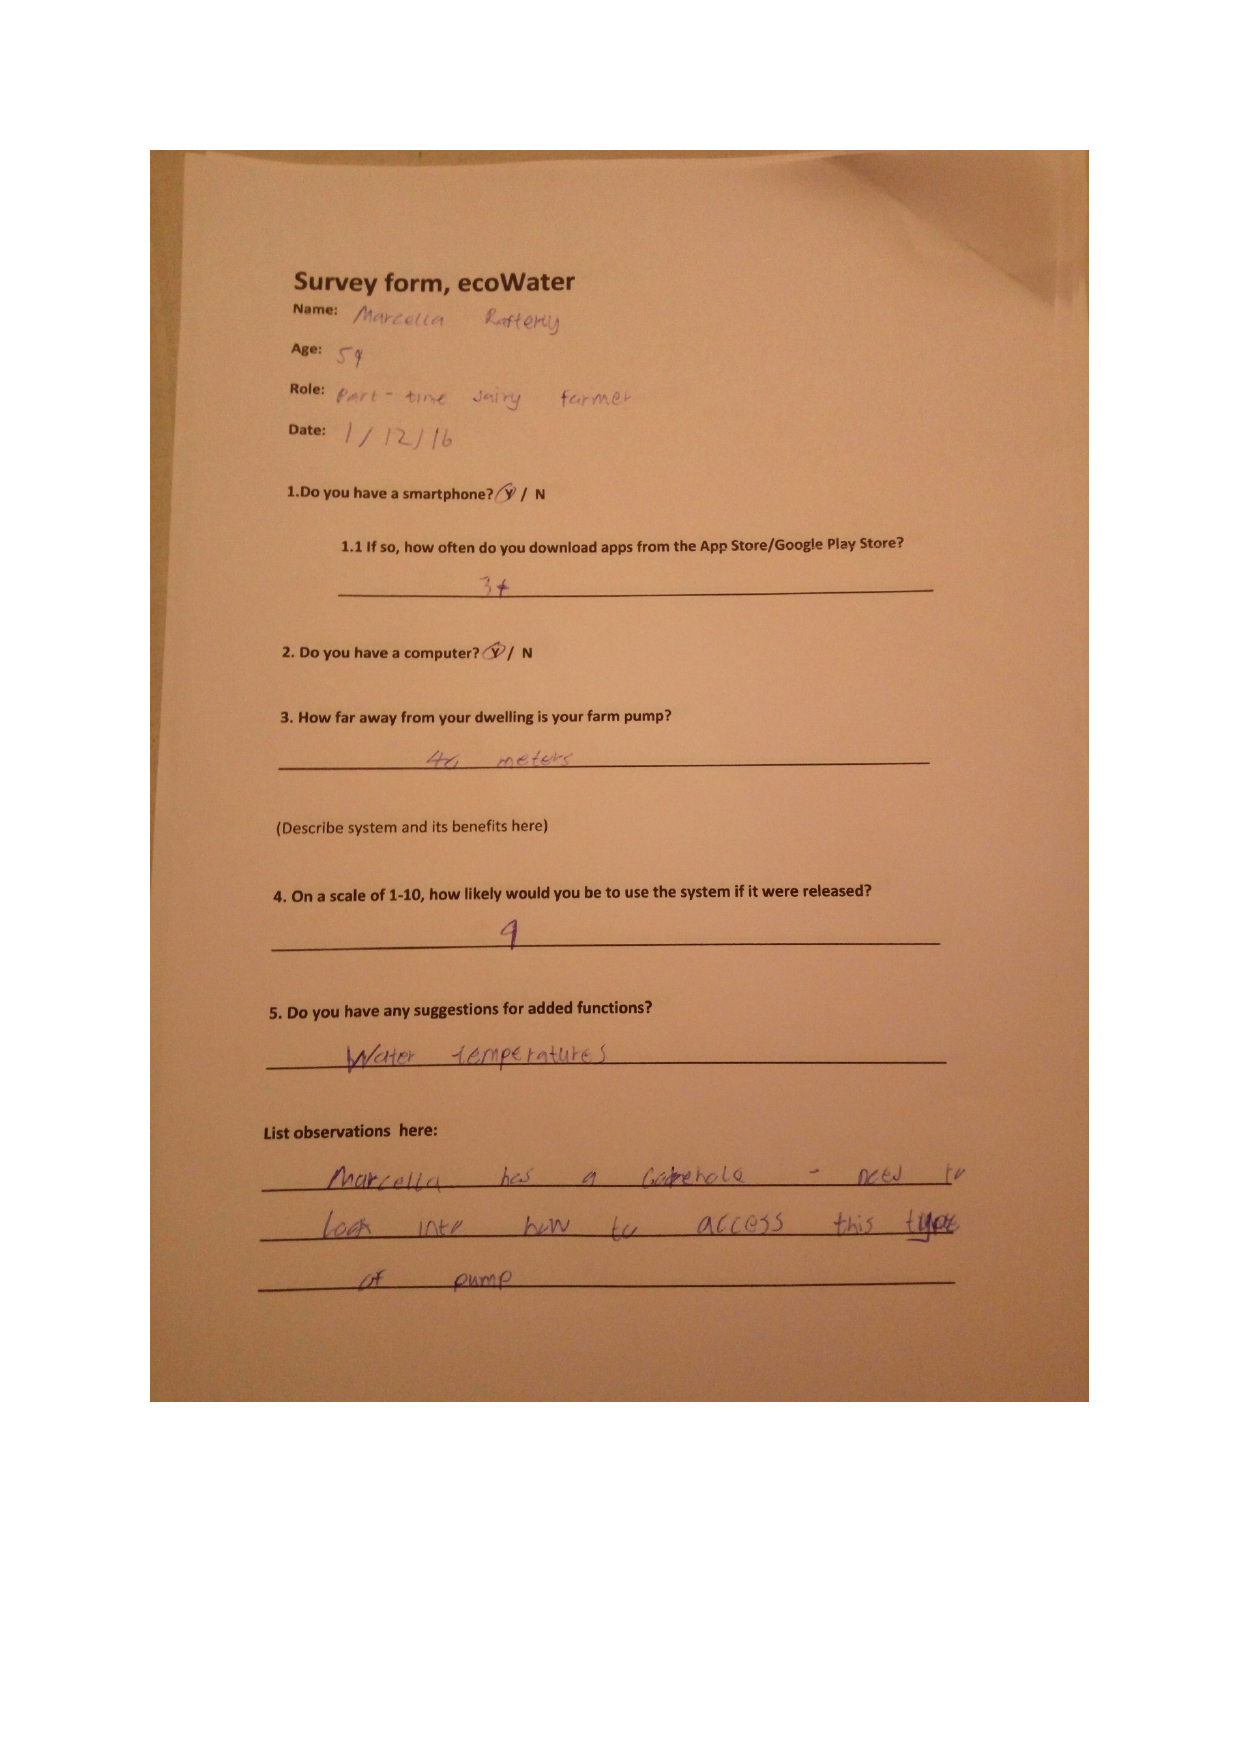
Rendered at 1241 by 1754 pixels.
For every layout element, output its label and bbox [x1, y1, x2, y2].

picture [150, 150, 1089, 1402]
